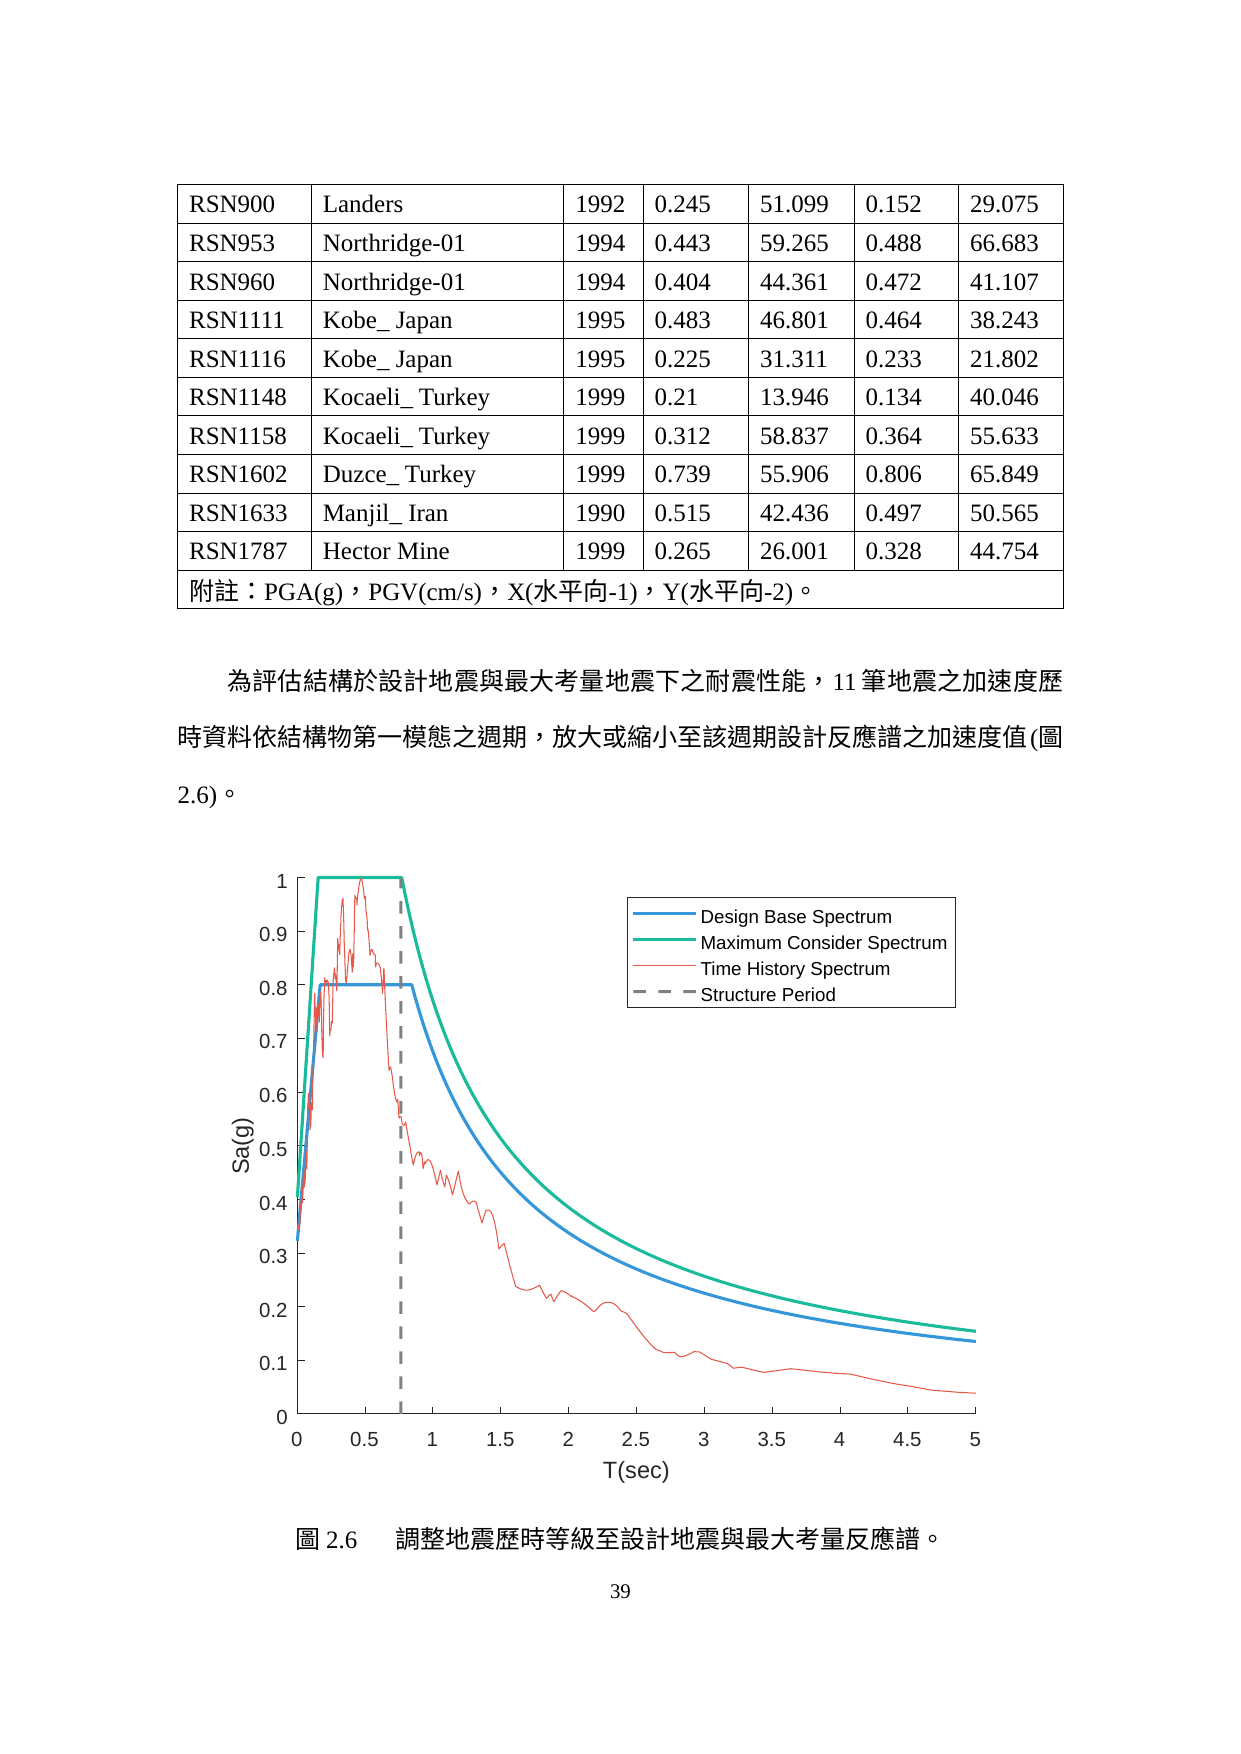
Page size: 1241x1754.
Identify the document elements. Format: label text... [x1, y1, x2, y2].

table_cell 1999 [564, 378, 643, 415]
table_cell RSN1633 [178, 494, 311, 531]
table_cell 46.801 [749, 301, 854, 338]
table_cell Duzce_ Turkey [312, 455, 563, 492]
table_cell 59.265 [749, 224, 854, 261]
table_cell 0.233 [855, 339, 958, 377]
table_cell Northridge-01 [312, 262, 563, 300]
table_cell 58.837 [749, 416, 854, 454]
table_cell Northridge-01 [312, 224, 563, 261]
table_cell 1994 [564, 262, 643, 300]
table_cell 0.404 [644, 262, 748, 300]
table_cell 44.754 [959, 532, 1063, 569]
text 圖 2.6 調整地震歷時等級至設計地震與最大考量反應譜。 [177, 1518, 1063, 1556]
table_cell 0.739 [644, 455, 748, 492]
table_cell 0.245 [644, 185, 748, 223]
table_cell 50.565 [959, 494, 1063, 531]
table_cell 42.436 [749, 494, 854, 531]
table_cell RSN1111 [178, 301, 311, 338]
table_cell 0.134 [855, 378, 958, 415]
table_cell 0.464 [855, 301, 958, 338]
table_cell 26.001 [749, 532, 854, 569]
table_cell 0.328 [855, 532, 958, 569]
table_cell Kocaeli_ Turkey [312, 378, 563, 415]
table_cell 附註：PGA(g)，PGV(cm/s)，X(水平向-1)，Y(水平向-2)。 [178, 571, 1063, 608]
table_cell 0.515 [644, 494, 748, 531]
table_cell 0.472 [855, 262, 958, 300]
table_cell RSN953 [178, 224, 311, 261]
table_cell 0.806 [855, 455, 958, 492]
table_cell 0.443 [644, 224, 748, 261]
table_cell 1999 [564, 455, 643, 492]
table_cell 0.483 [644, 301, 748, 338]
text 為評估結構於設計地震與最大考量地震下之耐震性能，11筆地震之加速度歷時資料依結構物第一模態之週期，放大或縮小至該週期設計反應譜之加速度值(圖 2.6)。 [177, 661, 1063, 811]
table_cell 21.802 [959, 339, 1063, 377]
table_cell 31.311 [749, 339, 854, 377]
table_cell 1994 [564, 224, 643, 261]
table_cell 41.107 [959, 262, 1063, 300]
table_cell 40.046 [959, 378, 1063, 415]
table_cell 44.361 [749, 262, 854, 300]
table_cell Landers [312, 185, 563, 223]
table_cell 66.683 [959, 224, 1063, 261]
table_cell 1999 [564, 416, 643, 454]
table_cell 0.497 [855, 494, 958, 531]
table_cell RSN900 [178, 185, 311, 223]
table_cell 29.075 [959, 185, 1063, 223]
table_cell 1990 [564, 494, 643, 531]
table_cell Kobe_ Japan [312, 339, 563, 377]
table_cell 1995 [564, 301, 643, 338]
table_cell RSN960 [178, 262, 311, 300]
table_cell Manjil_ Iran [312, 494, 563, 531]
table_cell 0.21 [644, 378, 748, 415]
table_cell Kobe_ Japan [312, 301, 563, 338]
table_cell RSN1148 [178, 378, 311, 415]
table_cell Hector Mine [312, 532, 563, 569]
table_cell 13.946 [749, 378, 854, 415]
table_cell 0.265 [644, 532, 748, 569]
table_cell RSN1158 [178, 416, 311, 454]
table_cell 0.488 [855, 224, 958, 261]
table_cell 0.152 [855, 185, 958, 223]
table_cell RSN1602 [178, 455, 311, 492]
table_cell 1992 [564, 185, 643, 223]
table_cell 55.906 [749, 455, 854, 492]
table_cell 55.633 [959, 416, 1063, 454]
table_cell 1999 [564, 532, 643, 569]
table_cell 0.364 [855, 416, 958, 454]
table_cell 1995 [564, 339, 643, 377]
table_cell 51.099 [749, 185, 854, 223]
table_cell 0.312 [644, 416, 748, 454]
table_cell 65.849 [959, 455, 1063, 492]
table_cell 0.225 [644, 339, 748, 377]
table_cell RSN1787 [178, 532, 311, 569]
table_cell RSN1116 [178, 339, 311, 377]
table_cell 38.243 [959, 301, 1063, 338]
table_cell Kocaeli_ Turkey [312, 416, 563, 454]
